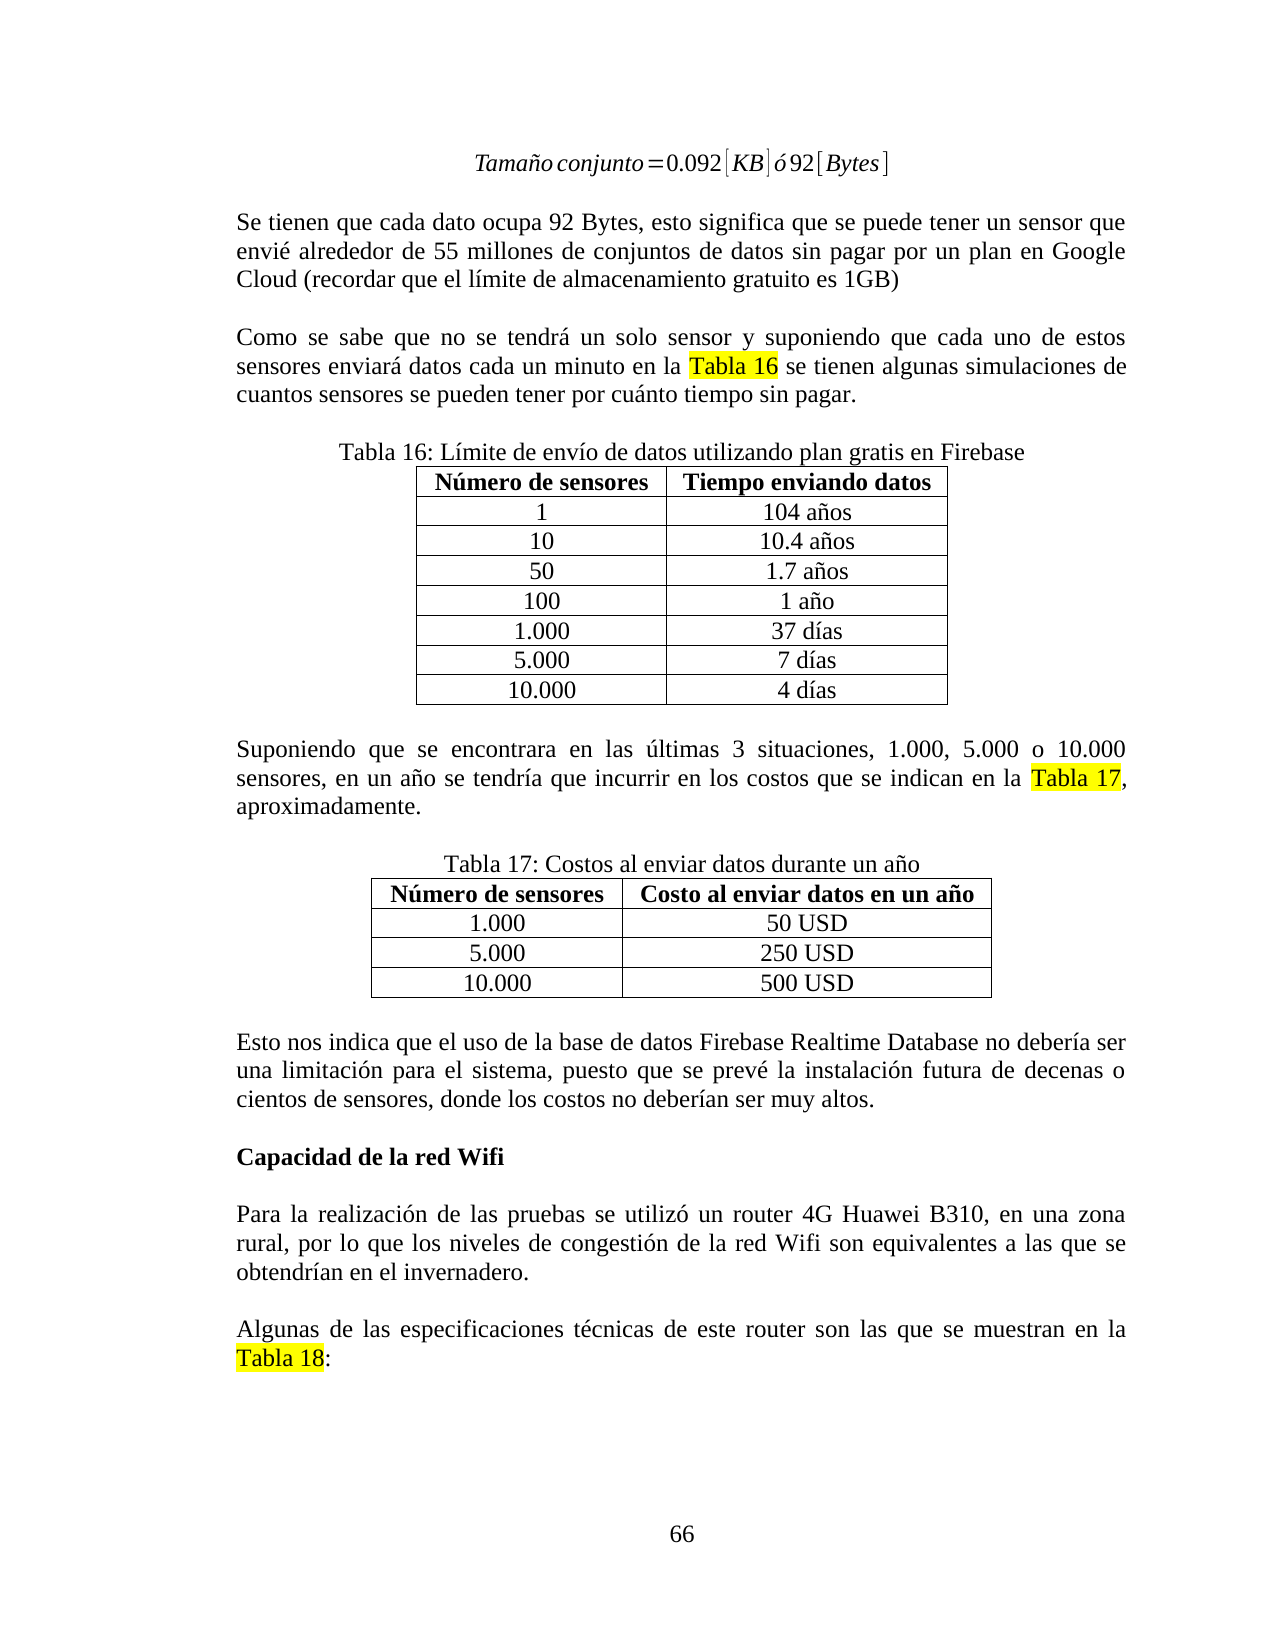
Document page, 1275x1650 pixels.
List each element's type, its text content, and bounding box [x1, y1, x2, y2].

table_cell 5.000 [417, 646, 666, 674]
table_cell 50 [417, 556, 666, 585]
table_header Número de sensores [417, 467, 666, 496]
text Capacidad de la red Wifi [236, 1142, 1127, 1170]
table_cell 1.7 años [667, 556, 947, 585]
table_cell 100 [417, 586, 666, 615]
text Para la realización de las pruebas se utilizó un router 4G Huawei B310, en una zona rural, por lo que los niveles de congestión de la red Wifi son equivalentes a las que se obtendrían en el invernadero. [236, 1199, 1127, 1285]
table_cell 10.000 [372, 968, 622, 997]
table_header Costo al enviar datos en un año [623, 879, 991, 907]
text Tabla 16: Límite de envío de datos utilizando plan gratis en Firebase [236, 437, 1127, 466]
table_cell 1.000 [372, 909, 622, 937]
text Como se sabe que no se tendrá un solo sensor y suponiendo que cada uno de estos sensores enviará datos cada un minuto en la Tabla 16 se tienen algunas simulaciones de cuantos sensores se pueden tener por cuánto tiempo sin pagar. [236, 322, 1127, 408]
table_cell 5.000 [372, 938, 622, 967]
text Esto nos indica que el uso de la base de datos Firebase Realtime Database no debería ser una limitación para el sistema, puesto que se prevé la instalación futura de decenas o cientos de sensores, donde los costos no deberían ser muy altos. [236, 1027, 1127, 1113]
table_cell 104 años [667, 497, 947, 525]
text Se tienen que cada dato ocupa 92 Bytes, esto significa que se puede tener un sensor que envié alrededor de 55 millones de conjuntos de datos sin pagar por un plan en Google Cloud (recordar que el límite de almacenamiento gratuito es 1GB) [236, 207, 1127, 293]
table_cell 7 días [667, 646, 947, 674]
table_cell 10.000 [417, 675, 666, 704]
text Algunas de las especificaciones técnicas de este router son las que se muestran en la Tabla 18: [236, 1314, 1127, 1372]
table_cell 10 [417, 526, 666, 555]
table_cell 1.000 [417, 616, 666, 644]
table_cell 1 [417, 497, 666, 525]
table_cell 4 días [667, 675, 947, 704]
table_header Tiempo enviando datos [667, 467, 947, 496]
table_cell 500 USD [623, 968, 991, 997]
table_cell 10.4 años [667, 526, 947, 555]
table_cell 37 días [667, 616, 947, 644]
table_cell 250 USD [623, 938, 991, 967]
table_cell 1 año [667, 586, 947, 615]
text Suponiendo que se encontrara en las últimas 3 situaciones, 1.000, 5.000 o 10.000 sensores, en un año se tendría que incurrir en los costos que se indican en la Tabla 17, aproximadamente. [236, 734, 1127, 820]
table_cell 50 USD [623, 909, 991, 937]
text Tabla 17: Costos al enviar datos durante un año [236, 849, 1127, 878]
table_header Número de sensores [372, 879, 622, 907]
